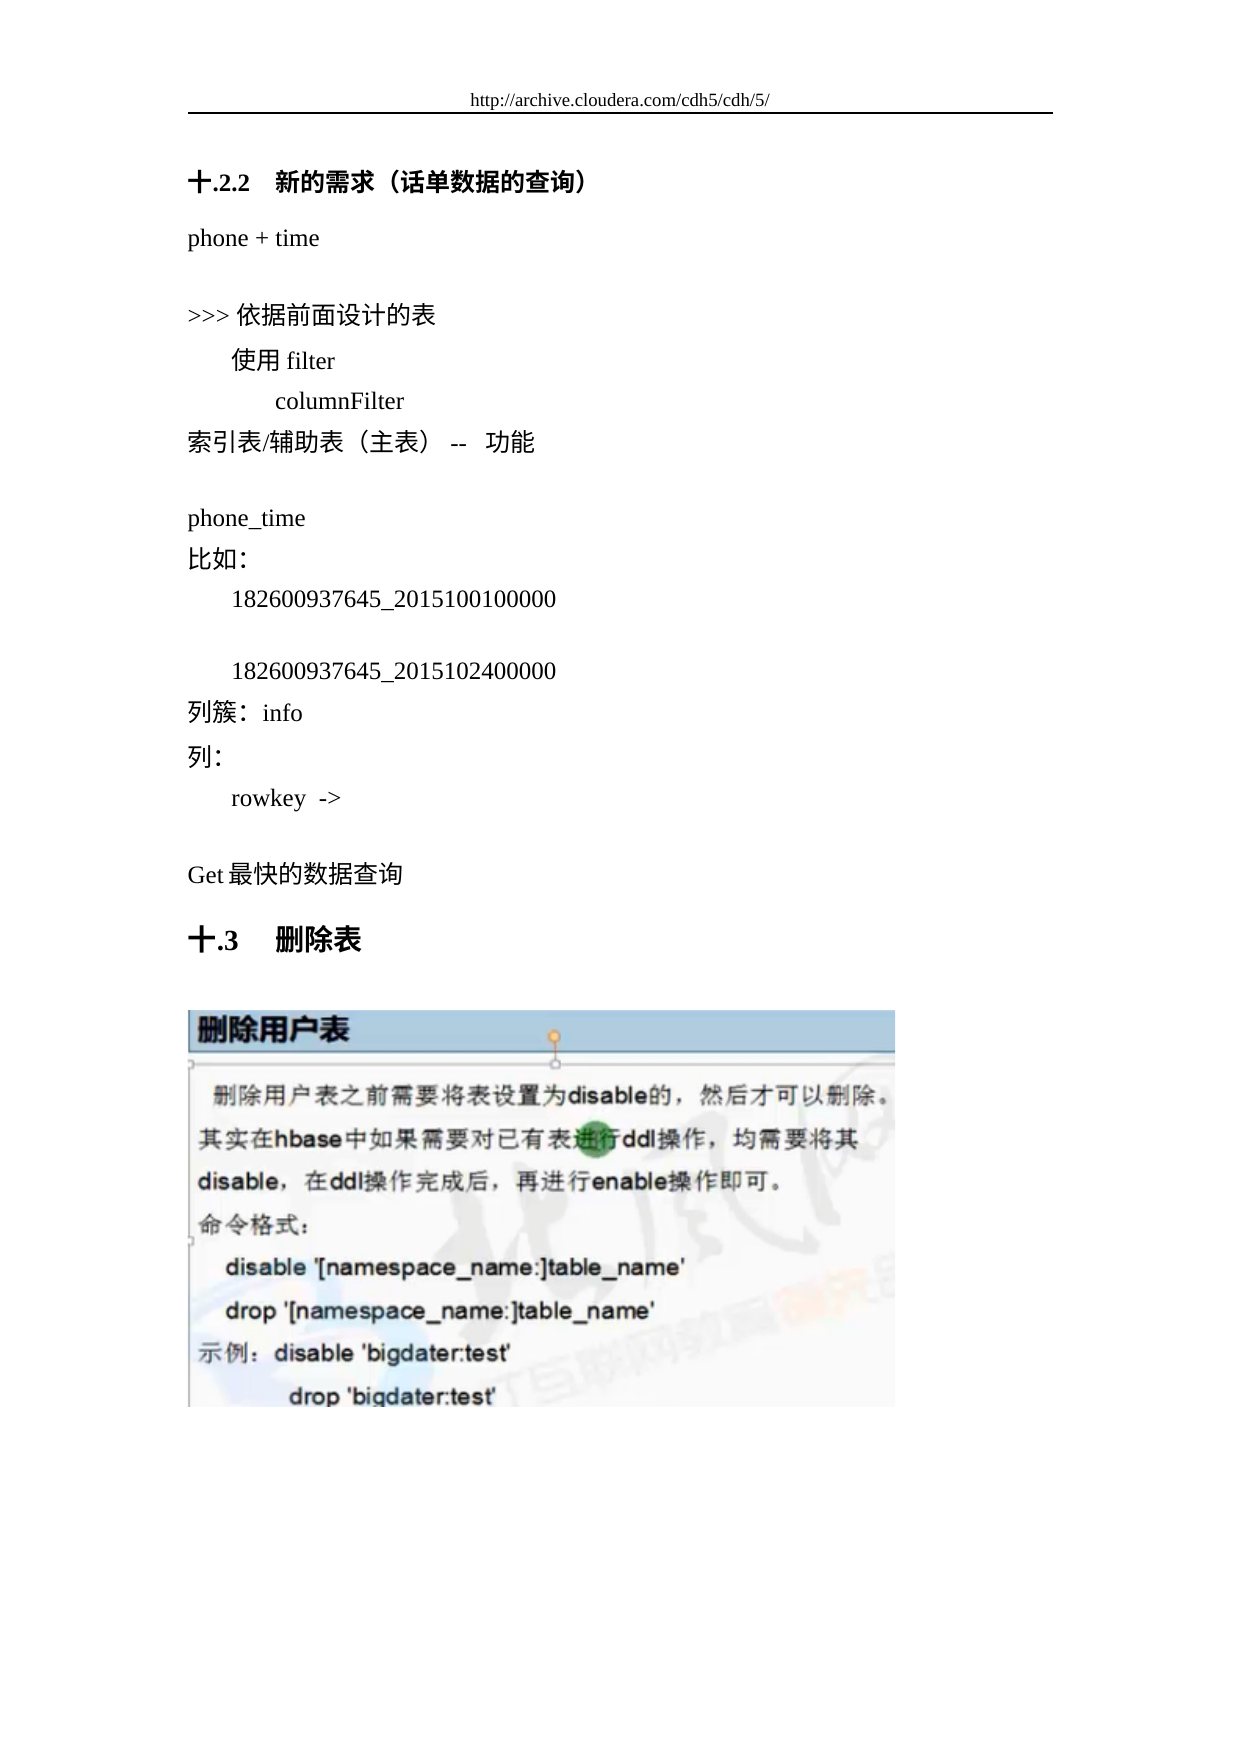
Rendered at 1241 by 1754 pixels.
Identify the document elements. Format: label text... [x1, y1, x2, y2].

text rowkey -> [187, 783, 1053, 812]
text 列簇：info [187, 692, 1053, 728]
picture [187, 1010, 896, 1407]
text 使用filter [187, 341, 1053, 377]
text 列： [187, 738, 1053, 774]
text 比如： [187, 539, 1053, 575]
subtitle 删除表 [187, 916, 1053, 959]
text columnFilter [187, 386, 1053, 415]
subtitle 新的需求（话单数据的查询） [187, 162, 1053, 198]
text phone + time [187, 223, 1053, 252]
text 182600937645_2015102400000 [187, 656, 1053, 685]
text phone_time [187, 503, 1053, 532]
text Get最快的数据查询 [187, 855, 1053, 891]
text 182600937645_2015100100000 [187, 584, 1053, 613]
text >>> 依据前面设计的表 [187, 295, 1053, 332]
text 索引表/辅助表（主表） -- 功能 [187, 422, 1053, 458]
